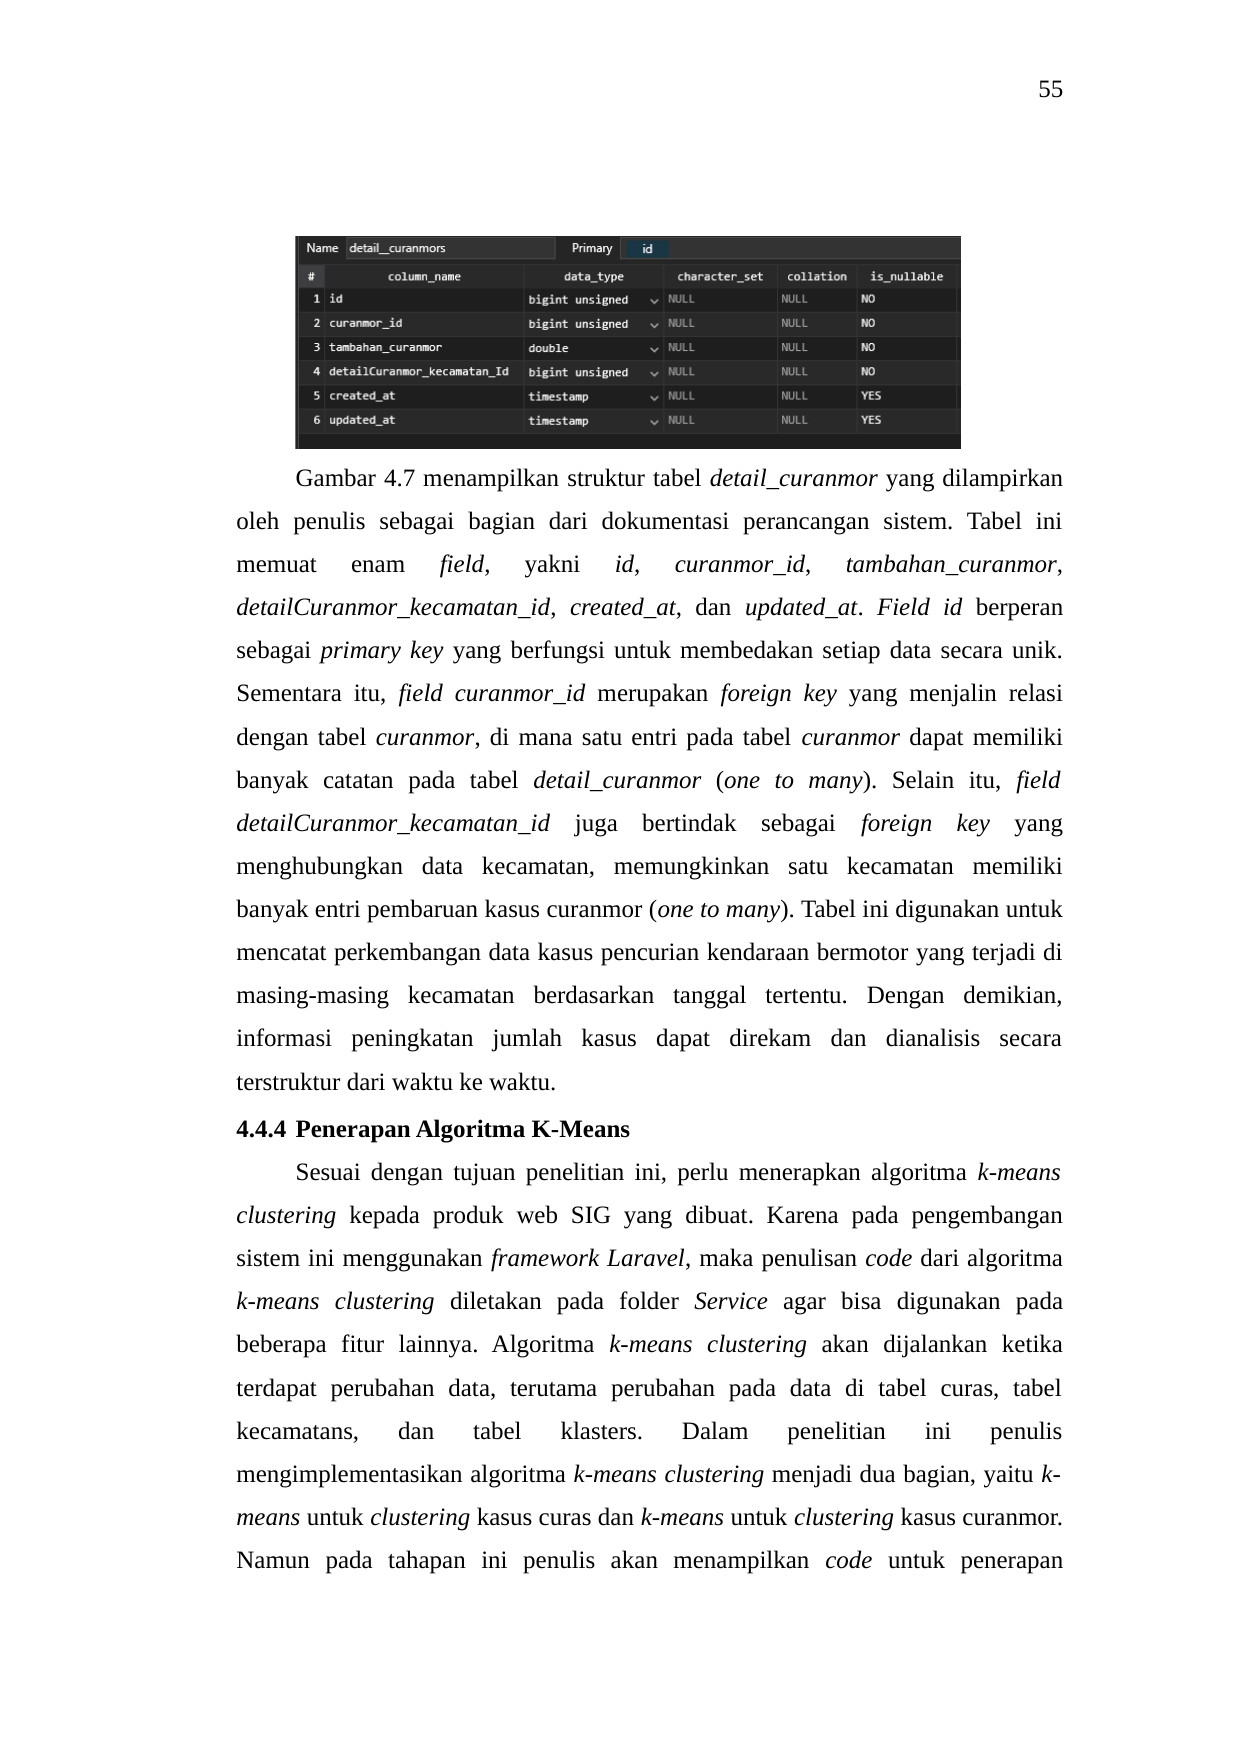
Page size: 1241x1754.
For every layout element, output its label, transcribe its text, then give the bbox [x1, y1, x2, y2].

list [236, 1157, 1063, 1574]
picture [295, 236, 961, 449]
list Gambar 4.7 menampilkan struktur tabel detail_curanmor yang dilampirkan oleh penulis sebagai bagian dari dokumentasi perancangan sistem. Tabel ini memuat enam field, yakni id, curanmor_id, tambahan_curanmor, detailCuranmor_kecamatan_id, created_at, dan updated_at. Field id berperan sebagai primary key yang berfungsi untuk membedakan setiap data secara unik. Sementara itu, field curanmor_id merupakan foreign key yang menjalin relasi dengan tabel curanmor, di mana satu entri pada tabel curanmor dapat memiliki banyak catatan pada tabel detail_curanmor (one to many). Selain itu, field detailCuranmor_kecamatan_id juga bertindak sebagai foreign key yang menghubungkan data kecamatan, memungkinkan satu kecamatan memiliki banyak entri pembaruan kasus curanmor (one to many). Tabel ini digunakan untuk mencatat perkembangan data kasus pencurian kendaraan bermotor yang terjadi di masing-masing kecamatan berdasarkan tanggal tertentu. Dengan demikian, informasi peningkatan jumlah kasus dapat direkam dan dianalisis secara terstruktur dari waktu ke waktu. [236, 463, 1063, 1095]
subtitle Penerapan Algoritma K-Means [236, 1114, 1063, 1143]
